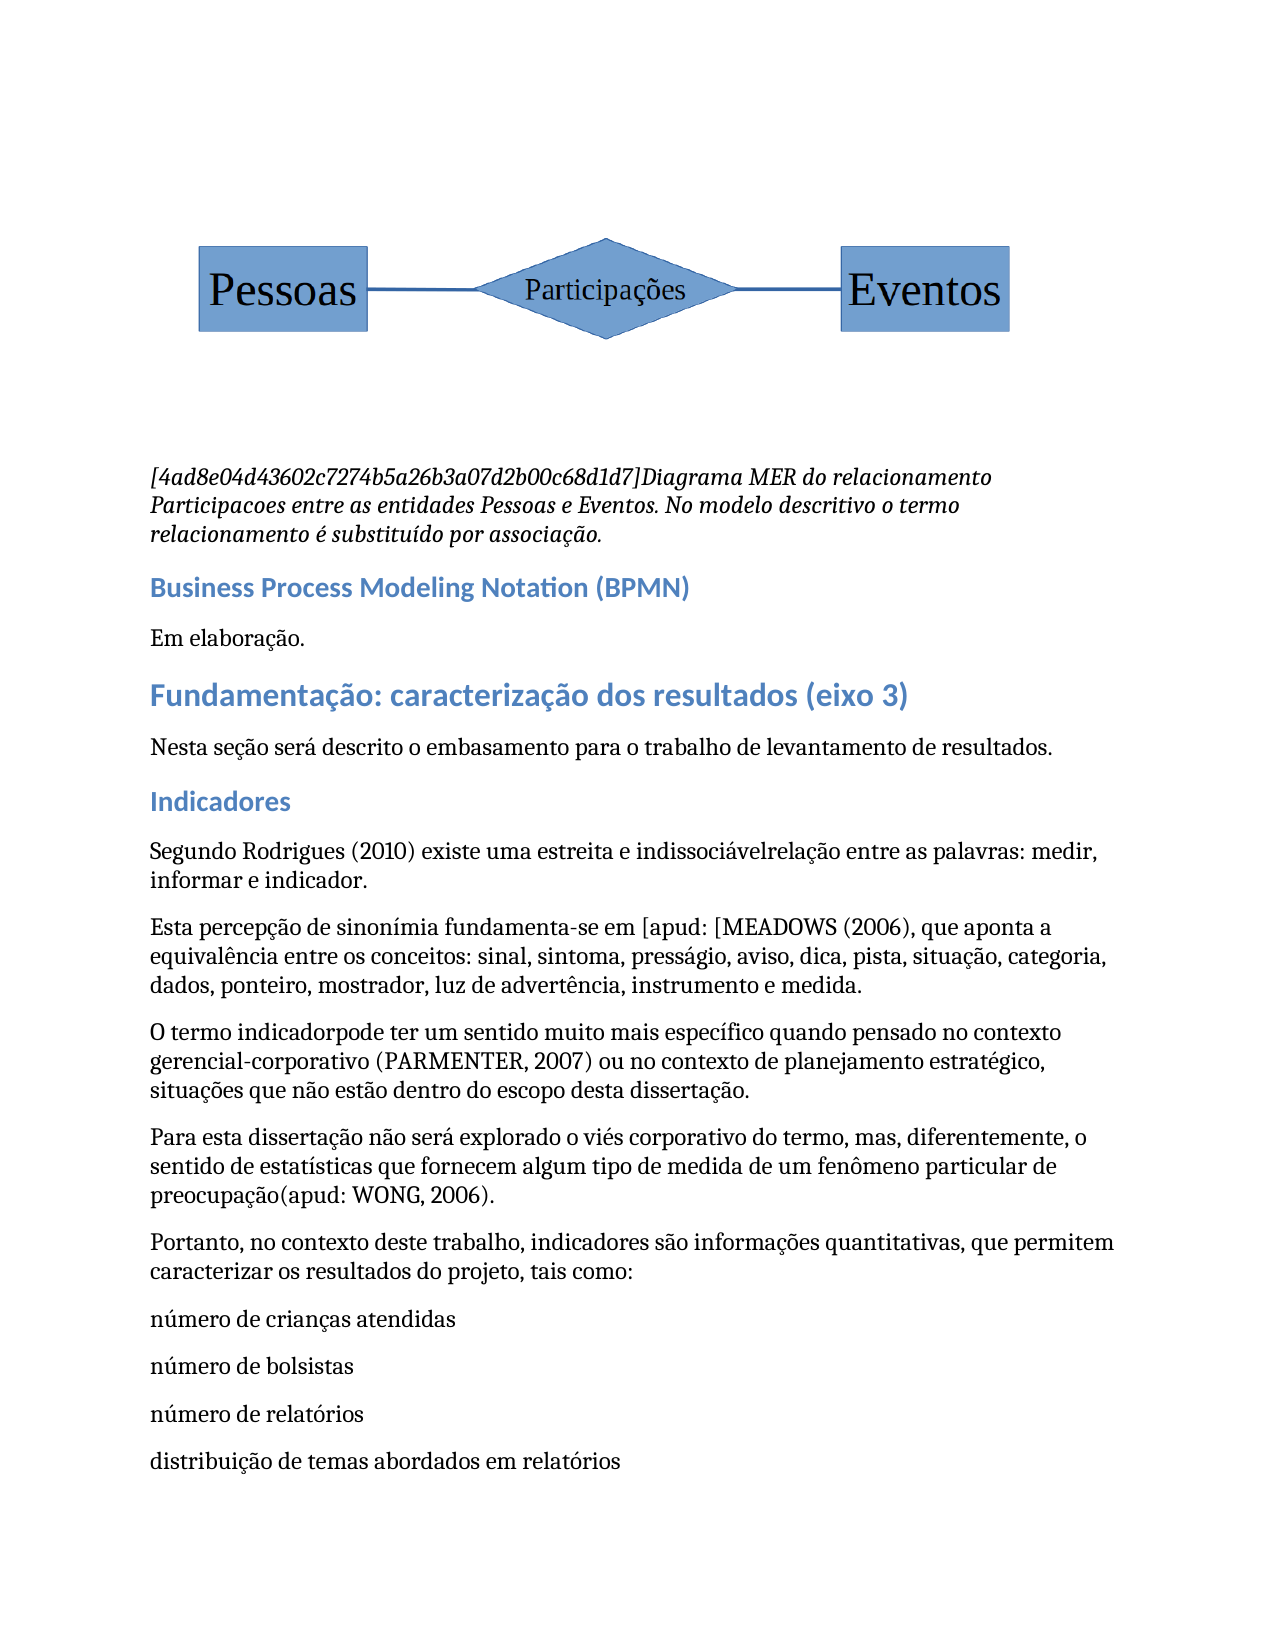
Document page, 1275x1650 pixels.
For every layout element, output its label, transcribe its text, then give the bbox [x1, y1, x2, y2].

text Portanto, no contexto deste trabalho, indicadores são informações quantitativas, que permitem caracterizar os resultados do projeto, tais como: [150, 1228, 1125, 1286]
text Em elaboração. [150, 624, 1125, 653]
text [4ad8e04d43602c7274b5a26b3a07d2b00c68d1d7]Diagrama MER do relacionamento Participacoes entre as entidades Pessoas e Eventos. No modelo descritivo o termo relacionamento é substituído por associação. [150, 462, 1125, 549]
text Esta percepção de sinonímia fundamenta-se em [apud: [MEADOWS (2006), que aponta a equivalência entre os conceitos: sinal, sintoma, presságio, aviso, dica, pista, situação, categoria, dados, ponteiro, mostrador, luz de advertência, instrumento e medida. [150, 913, 1125, 999]
text número de relatórios [150, 1399, 1125, 1428]
text distribuição de temas abordados em relatórios [150, 1447, 1125, 1476]
text Nesta seção será descrito o embasamento para o trabalho de levantamento de resultados. [150, 733, 1125, 762]
text O termo indicadorpode ter um sentido muito mais específico quando pensado no contexto gerencial-corporativo (PARMENTER, 2007) ou no contexto de planejamento estratégico, situações que não estão dentro do escopo desta dissertação. [150, 1018, 1125, 1104]
text número de crianças atendidas [150, 1304, 1125, 1333]
subtitle Indicadores [150, 783, 1125, 818]
text Para esta dissertação não será explorado o viés corporativo do termo, mas, diferentemente, o sentido de estatísticas que fornecem algum tipo de medida de um fenômeno particular de preocupação(apud: WONG, 2006). [150, 1123, 1125, 1209]
subtitle Fundamentação: caracterização dos resultados (eixo 3) [150, 673, 1125, 714]
text Segundo Rodrigues (2010) existe uma estreita e indissociávelrelação entre as palavras: medir, informar e indicador. [150, 837, 1125, 894]
subtitle Business Process Modeling Notation (BPMN) [150, 569, 1125, 605]
text número de bolsistas [150, 1352, 1125, 1381]
picture [168, 150, 1044, 442]
